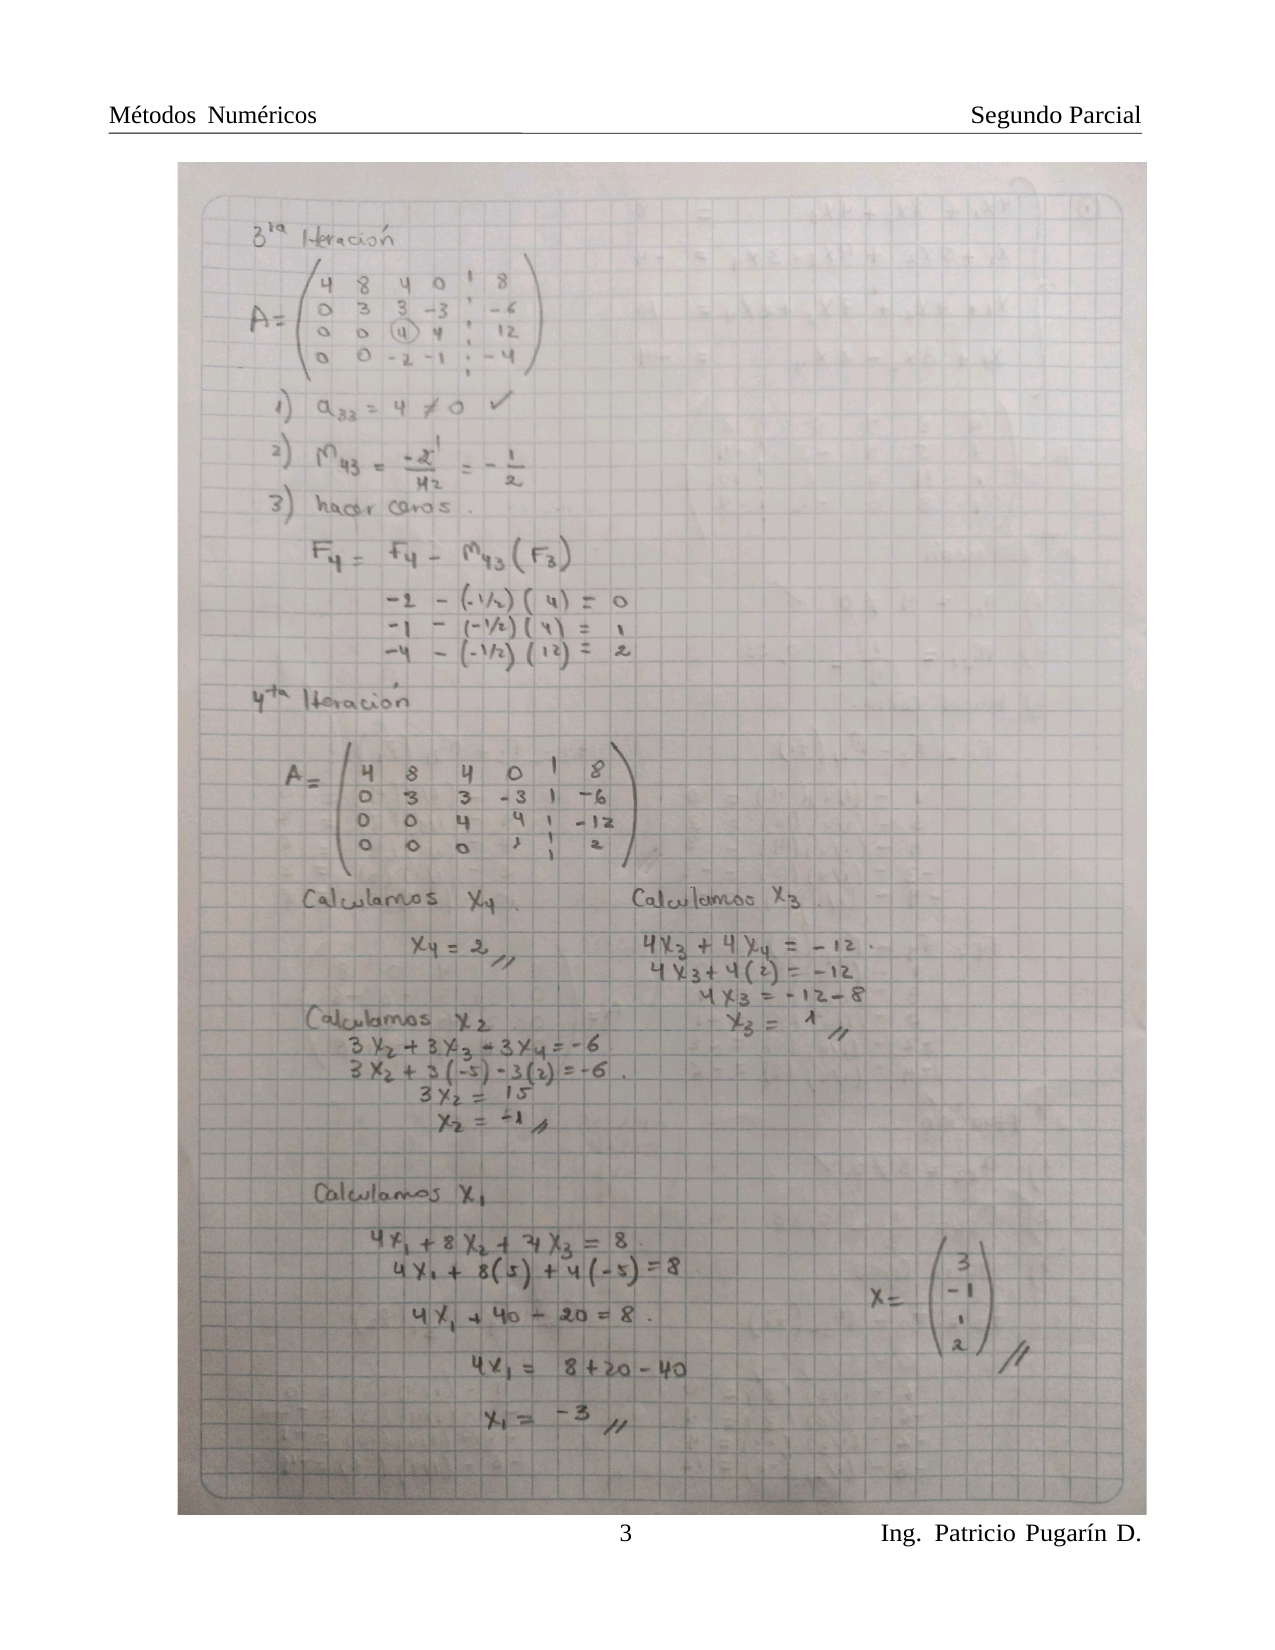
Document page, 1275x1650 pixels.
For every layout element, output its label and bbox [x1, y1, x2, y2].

picture [177, 162, 1147, 1515]
